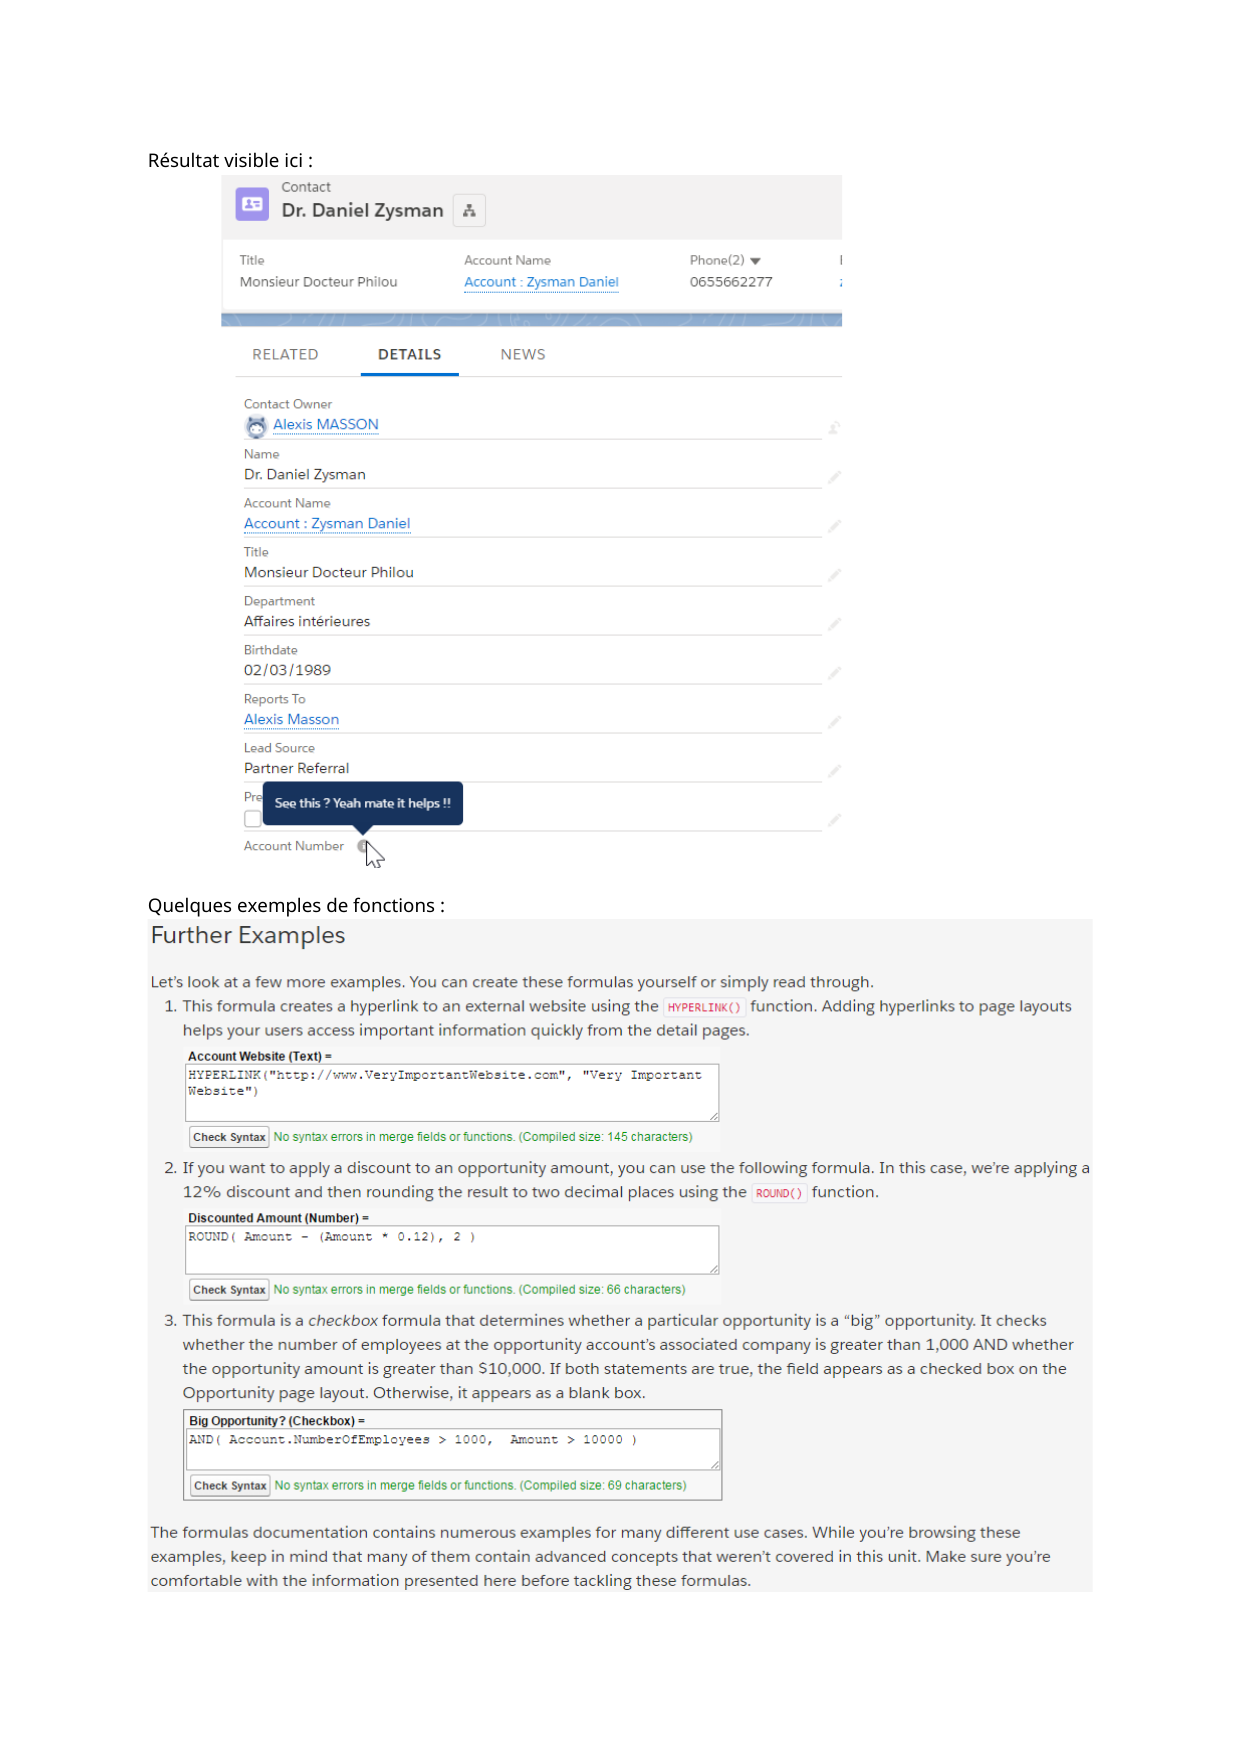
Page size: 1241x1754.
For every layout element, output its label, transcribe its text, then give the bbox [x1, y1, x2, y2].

picture [147, 919, 1093, 1592]
picture [221, 175, 843, 868]
text Quelques exemples de fonctions : [148, 892, 1093, 919]
